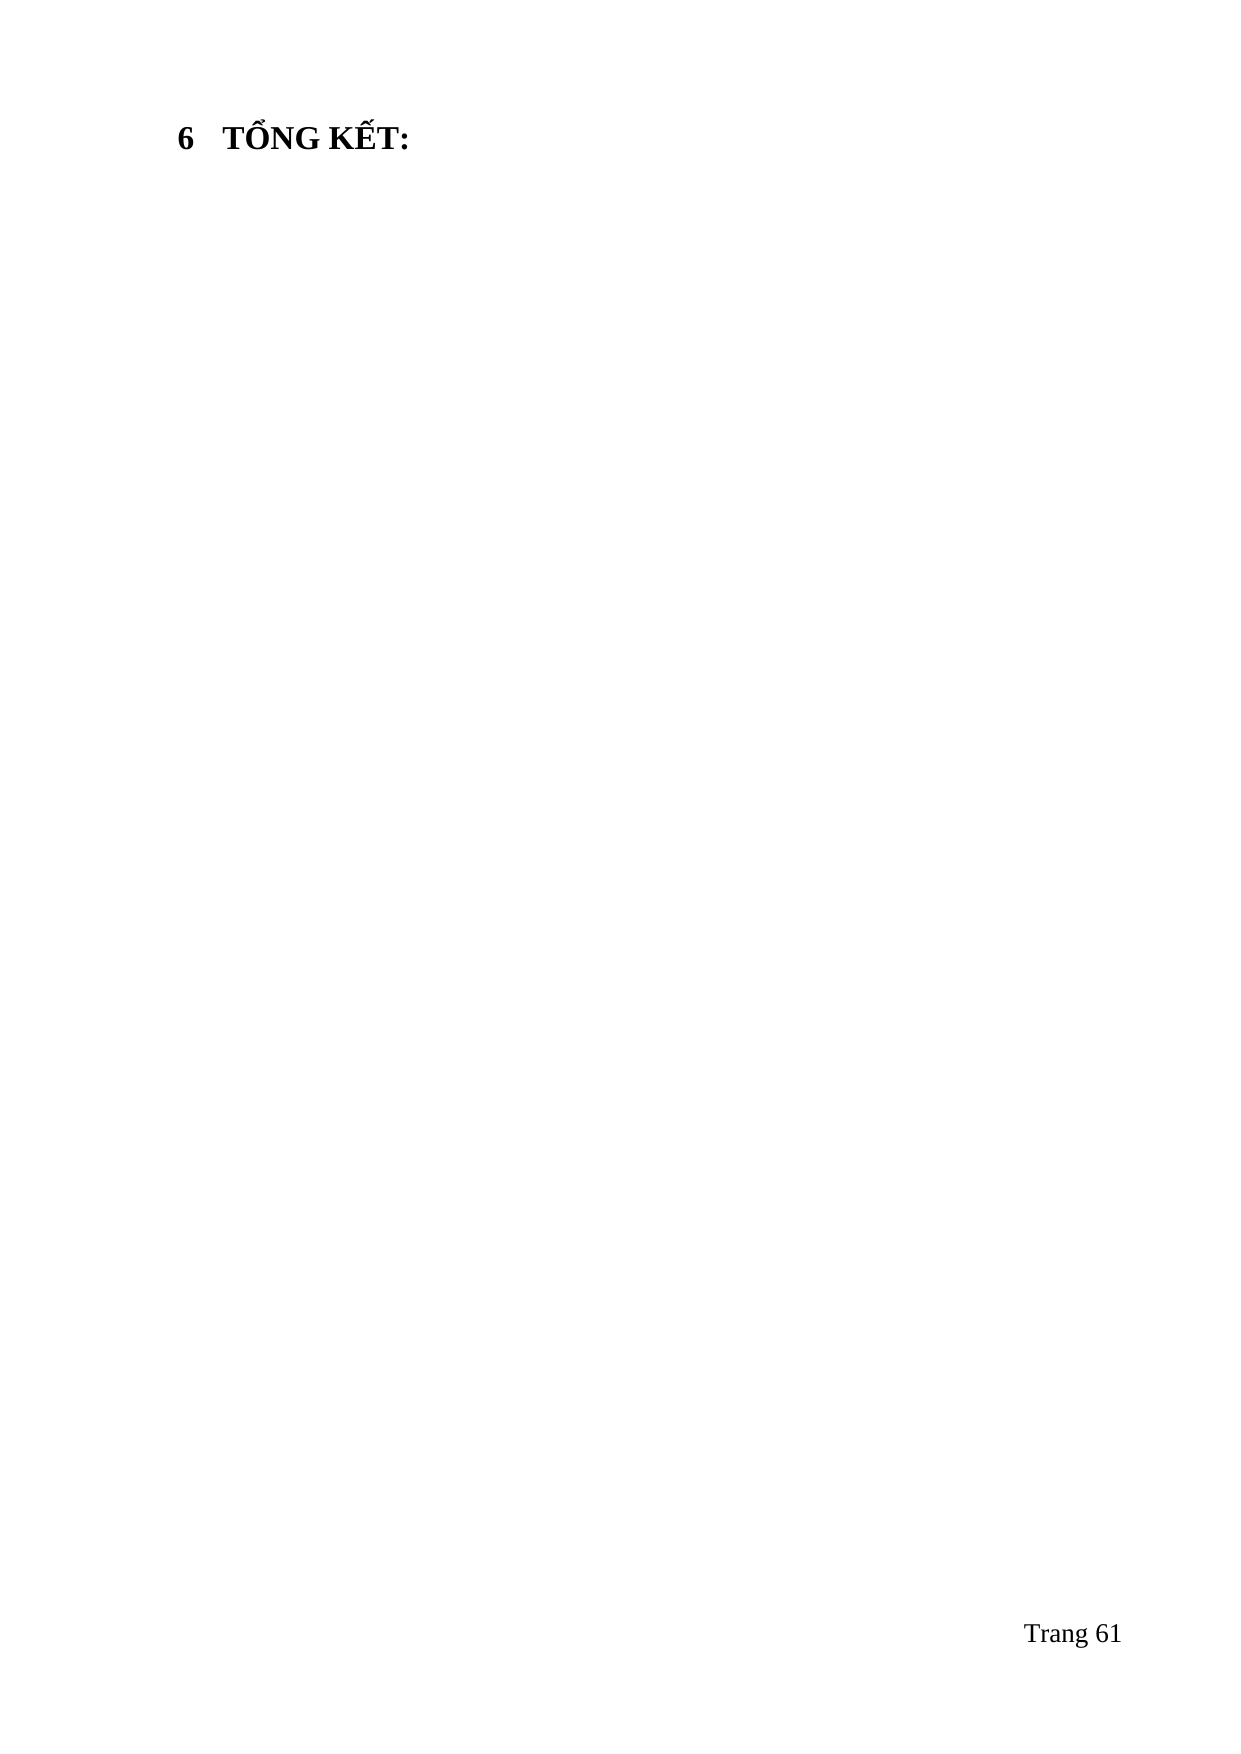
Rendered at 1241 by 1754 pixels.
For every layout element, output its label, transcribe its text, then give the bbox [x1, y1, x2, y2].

subtitle TỔNG KẾT: [177, 118, 1122, 156]
